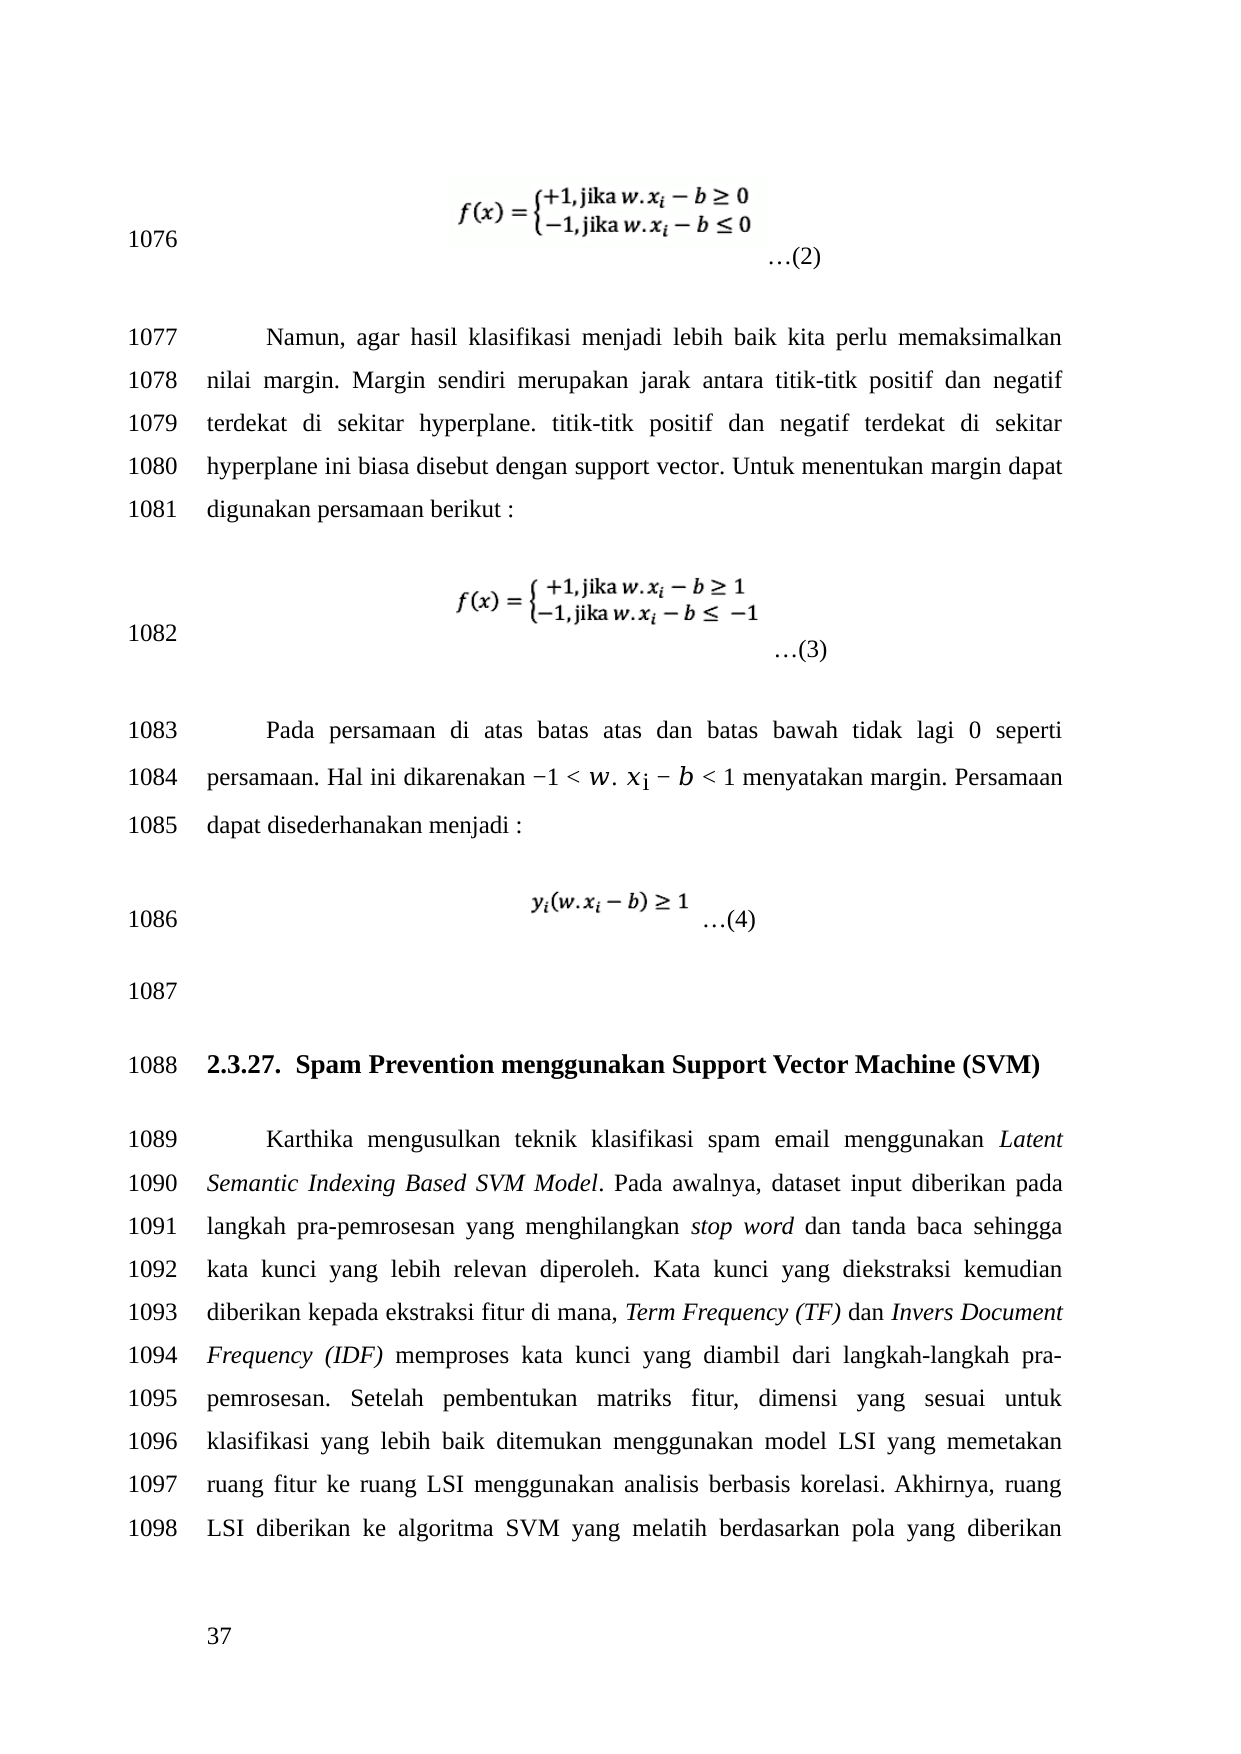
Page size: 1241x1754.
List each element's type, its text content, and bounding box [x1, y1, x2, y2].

text Pada persamaan di atas batas atas dan batas bawah tidak lagi 0 seperti persamaan. Hal ini dikarenakan −1 < 𝑤. 𝑥i − 𝑏 < 1 menyatakan margin. Persamaan dapat disederhanakan menjadi : [207, 715, 1063, 839]
picture [448, 177, 767, 248]
picture [514, 882, 702, 928]
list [207, 1124, 1063, 1541]
subtitle Spam Prevention menggunakan Support Vector Machine (SVM) [207, 1049, 1063, 1080]
text …(4) [207, 882, 1063, 933]
text Namun, agar hasil klasifikasi menjadi lebih baik kita perlu memaksimalkan nilai margin. Margin sendiri merupakan jarak antara titik-titk positif dan negatif terdekat di sekitar hyperplane. titik-titk positif dan negatif terdekat di sekitar hyperplane ini biasa disebut dengan support vector. Untuk menentukan margin dapat digunakan persamaan berikut : [207, 322, 1063, 523]
picture [442, 566, 773, 641]
